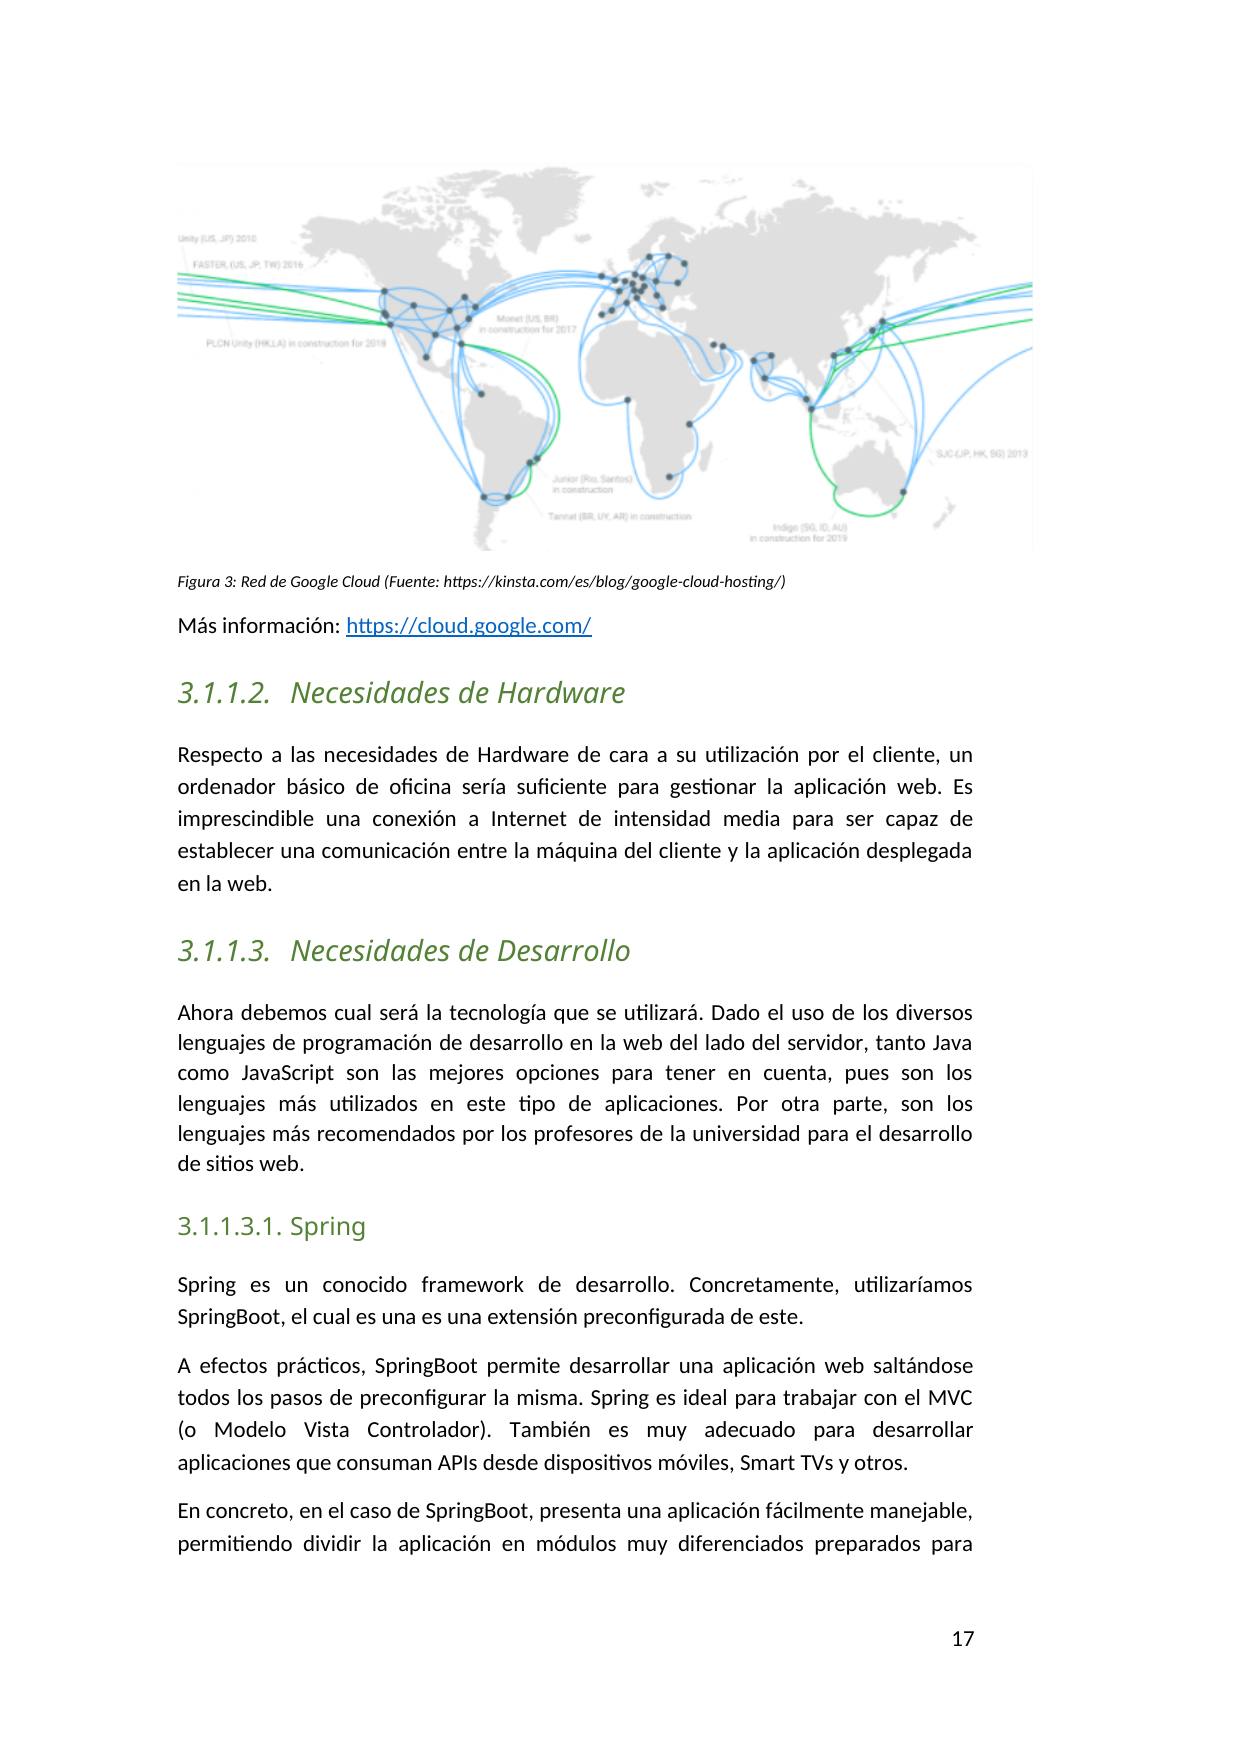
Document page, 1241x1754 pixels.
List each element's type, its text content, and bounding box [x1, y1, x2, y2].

text A efectos prácticos, SpringBoot permite desarrollar una aplicación web saltándose todos los pasos de preconfigurar la misma. Spring es ideal para trabajar con el MVC (o Modelo Vista Controlador). También es muy adecuado para desarrollar aplicaciones que consuman APIs desde dispositivos móviles, Smart TVs y otros. [177, 1351, 974, 1476]
text Figura 3: Red de Google Cloud (Fuente: https://kinsta.com/es/blog/google-cloud-hosting/) [177, 571, 974, 591]
subtitle Necesidades de Hardware [177, 672, 974, 712]
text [177, 1497, 974, 1557]
text Ahora debemos cual será la tecnología que se utilizará. Dado el uso de los diversos lenguajes de programación de desarrollo en la web del lado del servidor, tanto Java como JavaScript son las mejores opciones para tener en cuenta, pues son los lenguajes más utilizados en este tipo de aplicaciones. Por otra parte, son los lenguajes más recomendados por los profesores de la universidad para el desarrollo de sitios web. [177, 998, 974, 1177]
text Respecto a las necesidades de Hardware de cara a su utilización por el cliente, un ordenador básico de oficina sería suficiente para gestionar la aplicación web. Es imprescindible una conexión a Internet de intensidad media para ser capaz de establecer una comunicación entre la máquina del cliente y la aplicación desplegada en la web. [177, 740, 974, 897]
text Más información: https://cloud.google.com/ [177, 611, 974, 639]
subtitle Necesidades de Desarrollo [177, 930, 974, 970]
subtitle Spring [177, 1208, 974, 1242]
text Spring es un conocido framework de desarrollo. Concretamente, utilizaríamos SpringBoot, el cual es una es una extensión preconfigurada de este. [177, 1270, 974, 1330]
picture [177, 147, 1034, 551]
